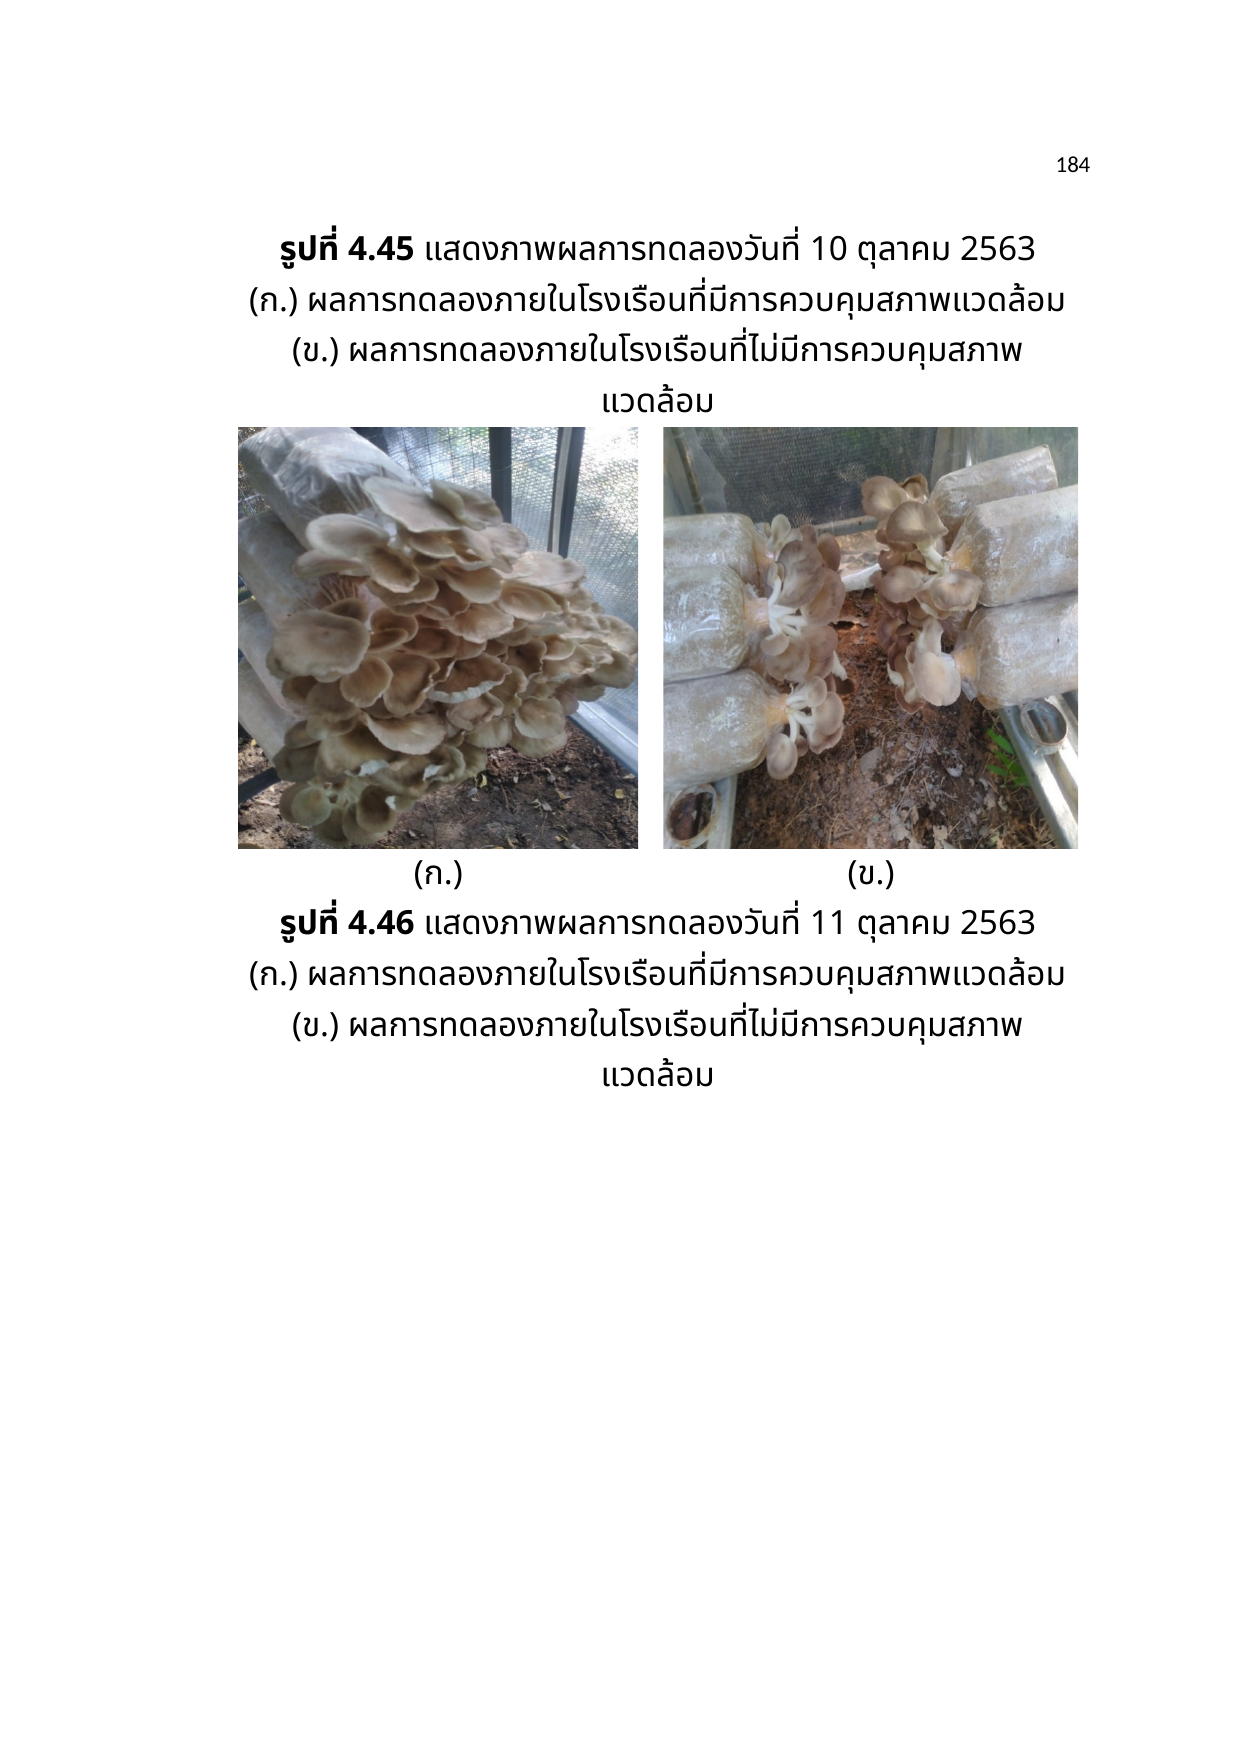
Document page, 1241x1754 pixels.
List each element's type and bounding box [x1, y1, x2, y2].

picture [663, 427, 1079, 849]
picture [238, 427, 639, 849]
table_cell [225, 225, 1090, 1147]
